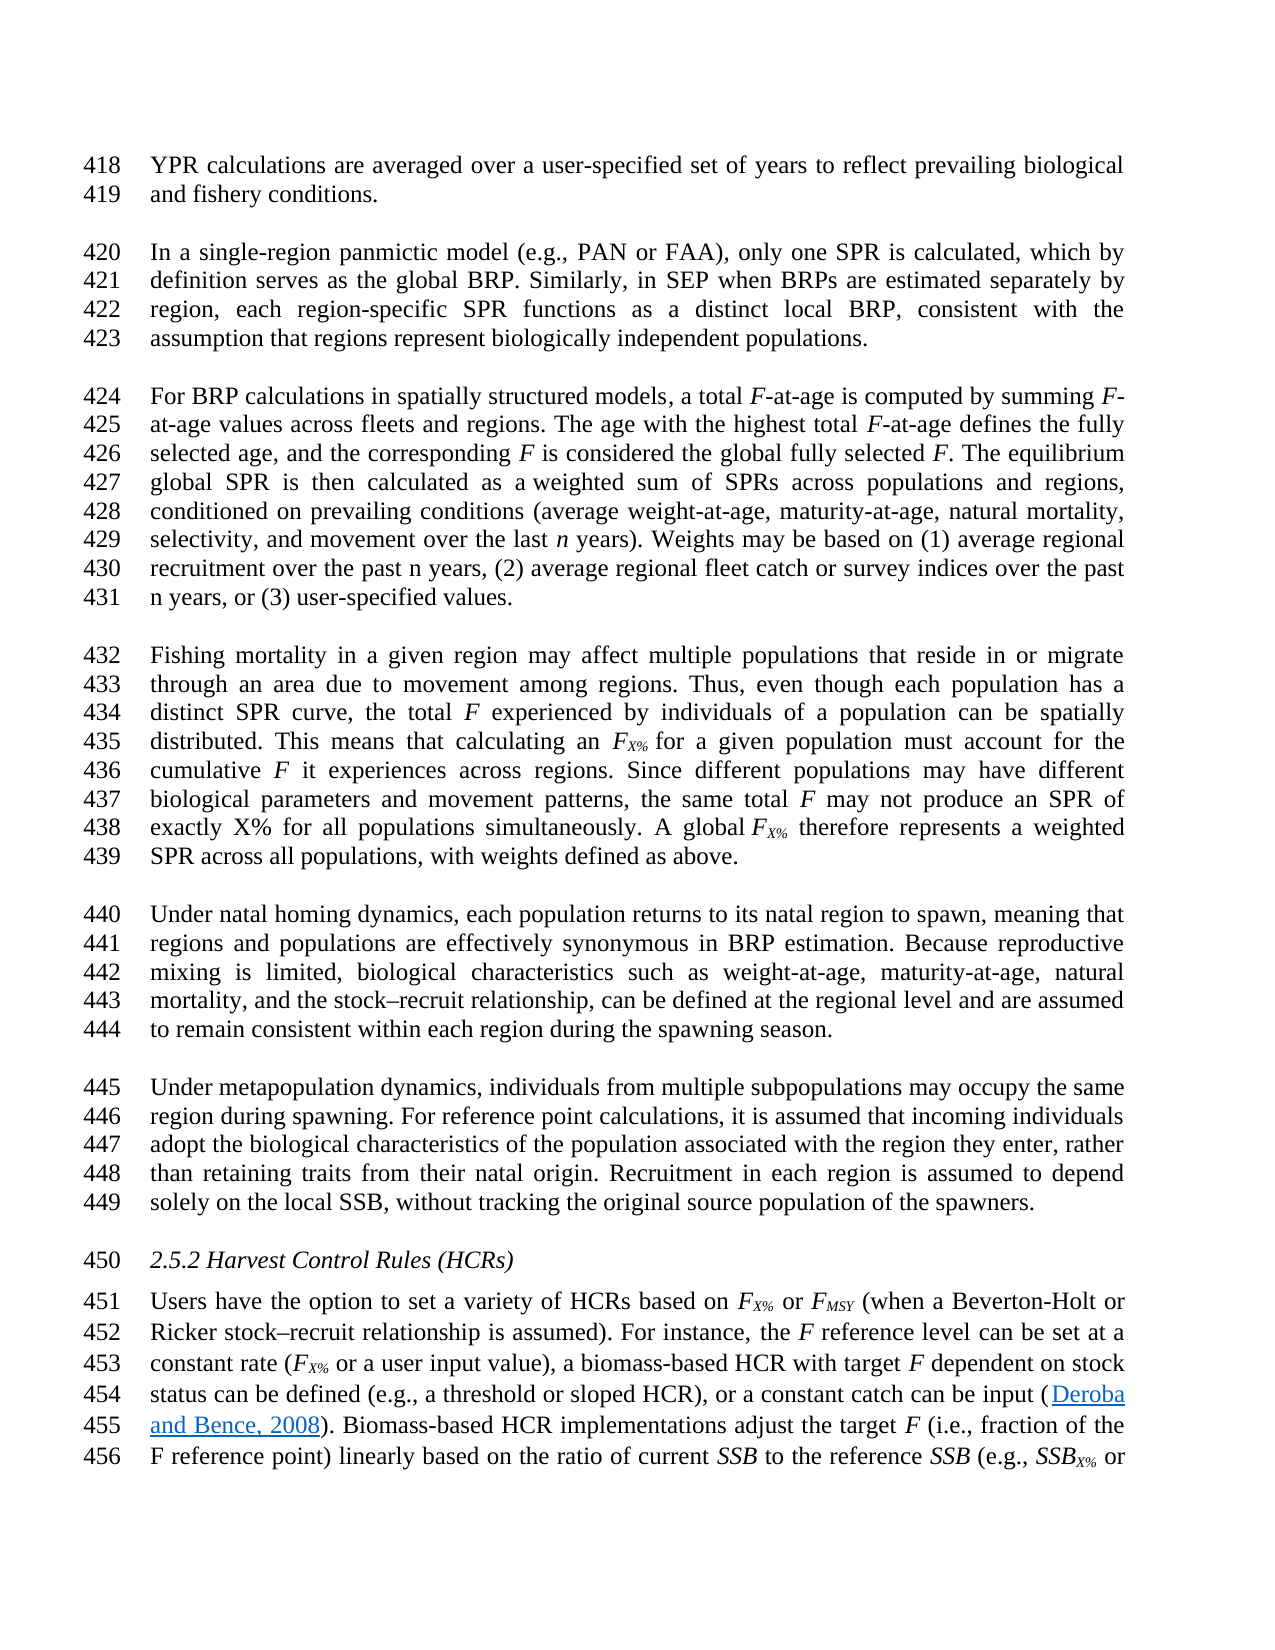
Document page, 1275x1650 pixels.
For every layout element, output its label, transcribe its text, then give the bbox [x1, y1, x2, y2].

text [150, 150, 1125, 207]
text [150, 1286, 1125, 1470]
text In a single-region panmictic model (e.g., PAN or FAA), only one SPR is calculated, which by definition serves as the global BRP. Similarly, in SEP when BRPs are estimated separately by region, each region-specific SPR functions as a distinct local BRP, consistent with the assumption that regions represent biologically independent populations. [150, 237, 1125, 352]
text Fishing mortality in a given region may affect multiple populations that reside in or migrate through an area due to movement among regions. Thus, even though each population has a distinct SPR curve, the total F experienced by individuals of a population can be spatially distributed. This means that calculating an FX%​ for a given population must account for the cumulative F it experiences across regions. Since different populations may have different biological parameters and movement patterns, the same total F may not produce an SPR of exactly X% for all populations simultaneously. A global FX%​ therefore represents a weighted SPR across all populations, with weights defined as above. [150, 640, 1125, 870]
text Under natal homing dynamics, each population returns to its natal region to spawn, meaning that regions and populations are effectively synonymous in BRP estimation. Because reproductive mixing is limited, biological characteristics such as weight-at-age, maturity-at-age, natural mortality, and the stock–recruit relationship, can be defined at the regional level and are assumed to remain consistent within each region during the spawning season. [150, 899, 1125, 1043]
text Under metapopulation dynamics, individuals from multiple subpopulations may occupy the same region during spawning. For reference point calculations, it is assumed that incoming individuals adopt the biological characteristics of the population associated with the region they enter, rather than retaining traits from their natal origin. Recruitment in each region is assumed to depend solely on the local SSB, without tracking the original source population of the spawners. [150, 1072, 1125, 1216]
subtitle 2.5.2 Harvest Control Rules (HCRs) [150, 1245, 1125, 1274]
text For BRP calculations in spatially structured models, a total F-at-age is computed by summing F-at-age values across fleets and regions. The age with the highest total F-at-age defines the fully selected age, and the corresponding F is considered the global fully selected F. The equilibrium global SPR is then calculated as a weighted sum of SPRs across populations and regions, conditioned on prevailing conditions (average weight-at-age, maturity-at-age, natural mortality, selectivity, and movement over the last n years). Weights may be based on (1) average regional recruitment over the past n years, (2) average regional fleet catch or survey indices over the past n years, or (3) user-specified values. [150, 381, 1125, 611]
